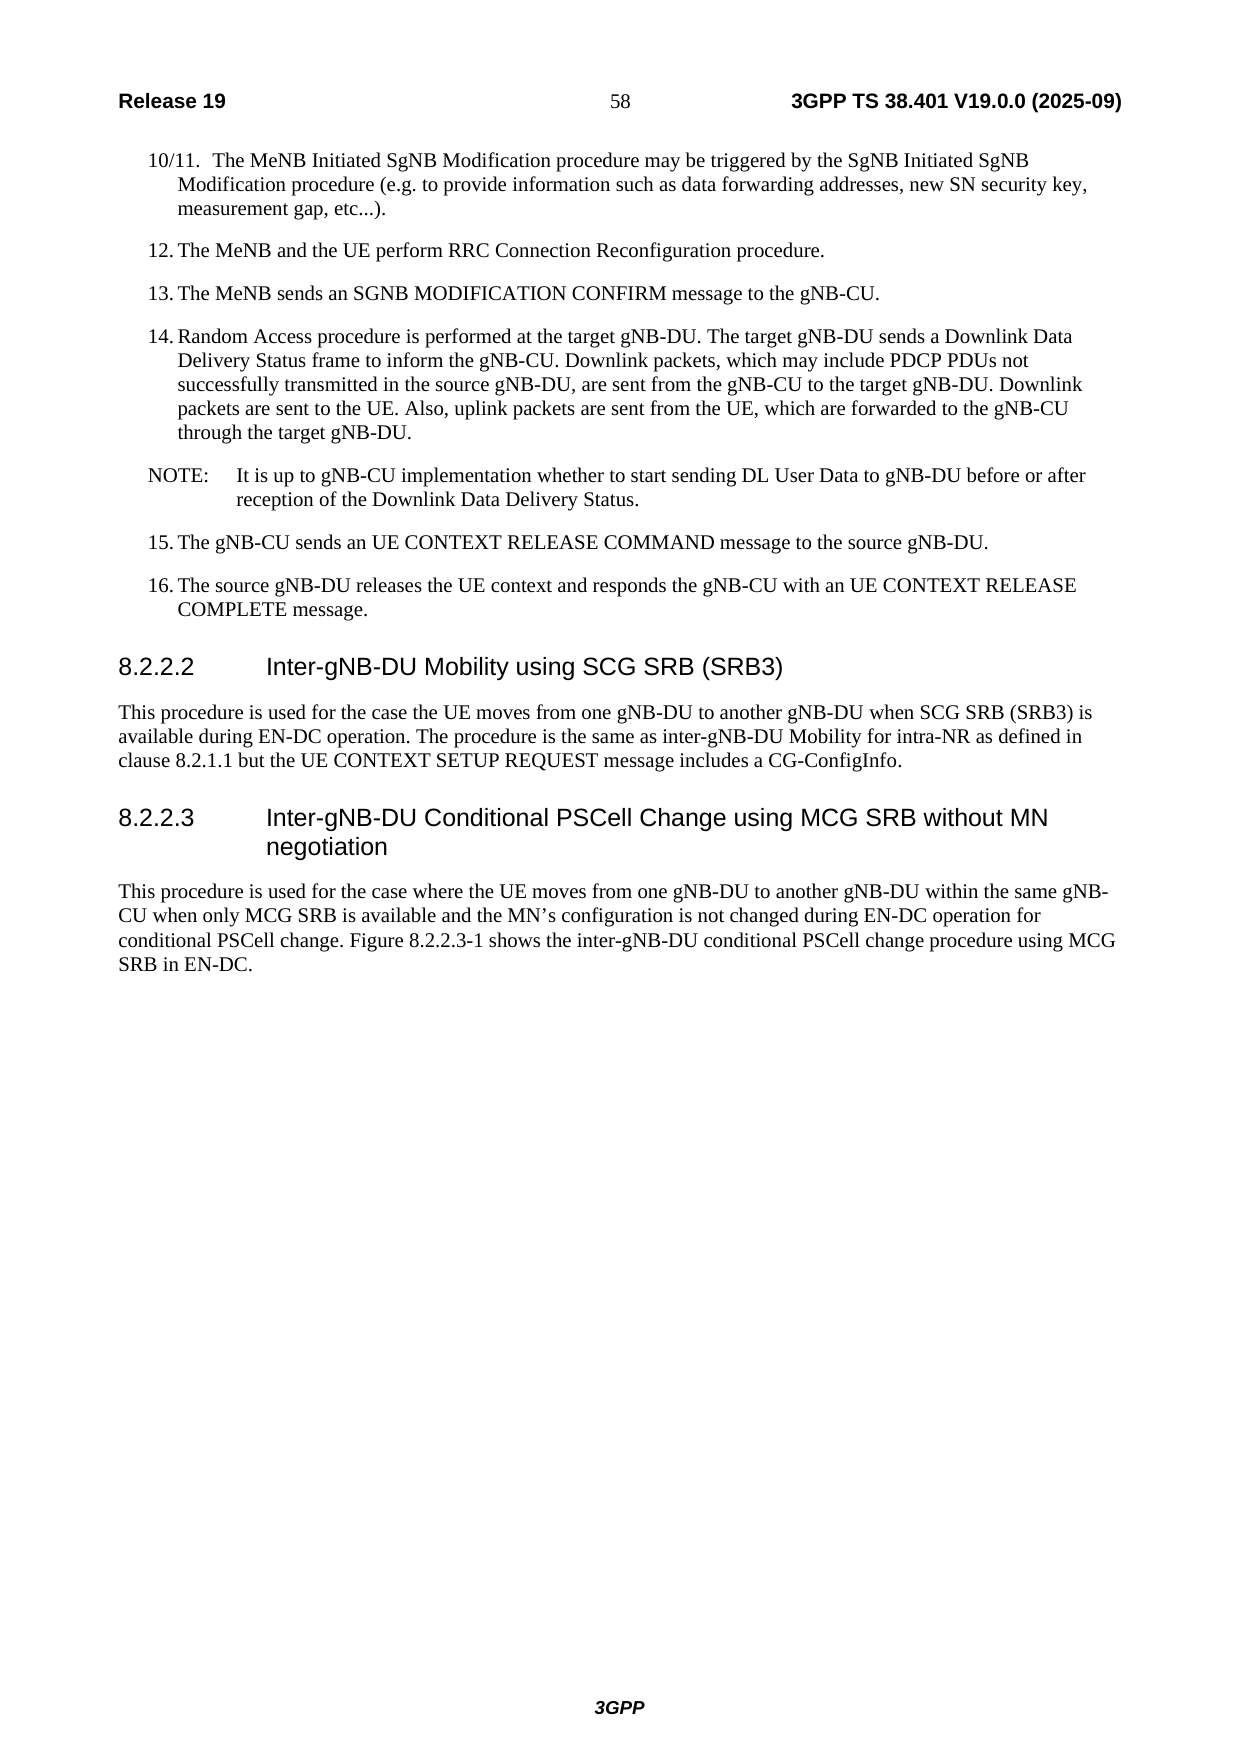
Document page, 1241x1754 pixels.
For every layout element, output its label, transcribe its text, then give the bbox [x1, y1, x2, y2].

text 14. Random Access procedure is performed at the target gNB-DU. The target gNB-DU sends a Downlink Data Delivery Status frame to inform the gNB-CU. Downlink packets, which may include PDCP PDUs not successfully transmitted in the source gNB-DU, are sent from the gNB-CU to the target gNB-DU. Downlink packets are sent to the UE. Also, uplink packets are sent from the UE, which are forwarded to the gNB-CU through the target gNB-DU. [148, 324, 1122, 444]
text This procedure is used for the case the UE moves from one gNB-DU to another gNB-DU when SCG SRB (SRB3) is available during EN-DC operation. The procedure is the same as inter-gNB-DU Mobility for intra-NR as defined in clause 8.2.1.1 but the UE CONTEXT SETUP REQUEST message includes a CG-ConfigInfo. [118, 700, 1122, 772]
text 10/11. The MeNB Initiated SgNB Modification procedure may be triggered by the SgNB Initiated SgNB Modification procedure (e.g. to provide information such as data forwarding addresses, new SN security key, measurement gap, etc...). [148, 147, 1122, 220]
text This procedure is used for the case where the UE moves from one gNB-DU to another gNB-DU within the same gNB-CU when only MCG SRB is available and the MN’s configuration is not changed during EN-DC operation for conditional PSCell change. Figure 8.2.2.3-1 shows the inter-gNB-DU conditional PSCell change procedure using MCG SRB in EN-DC. [118, 879, 1122, 976]
subtitle 8.2.2.2 Inter-gNB-DU Mobility using SCG SRB (SRB3) [118, 652, 1122, 681]
text NOTE: It is up to gNB-CU implementation whether to start sending DL User Data to gNB-DU before or after reception of the Downlink Data Delivery Status. [148, 463, 1122, 511]
text 16. The source gNB-DU releases the UE context and responds the gNB-CU with an UE CONTEXT RELEASE COMPLETE message. [148, 573, 1122, 621]
text 12. The MeNB and the UE perform RRC Connection Reconfiguration procedure. [148, 238, 1122, 262]
text 13. The MeNB sends an SGNB MODIFICATION CONFIRM message to the gNB-CU. [148, 281, 1122, 305]
subtitle 8.2.2.3 Inter-gNB-DU Conditional PSCell Change using MCG SRB without MN negotiation [118, 803, 1122, 861]
text 15. The gNB-CU sends an UE CONTEXT RELEASE COMMAND message to the source gNB-DU. [148, 530, 1122, 554]
